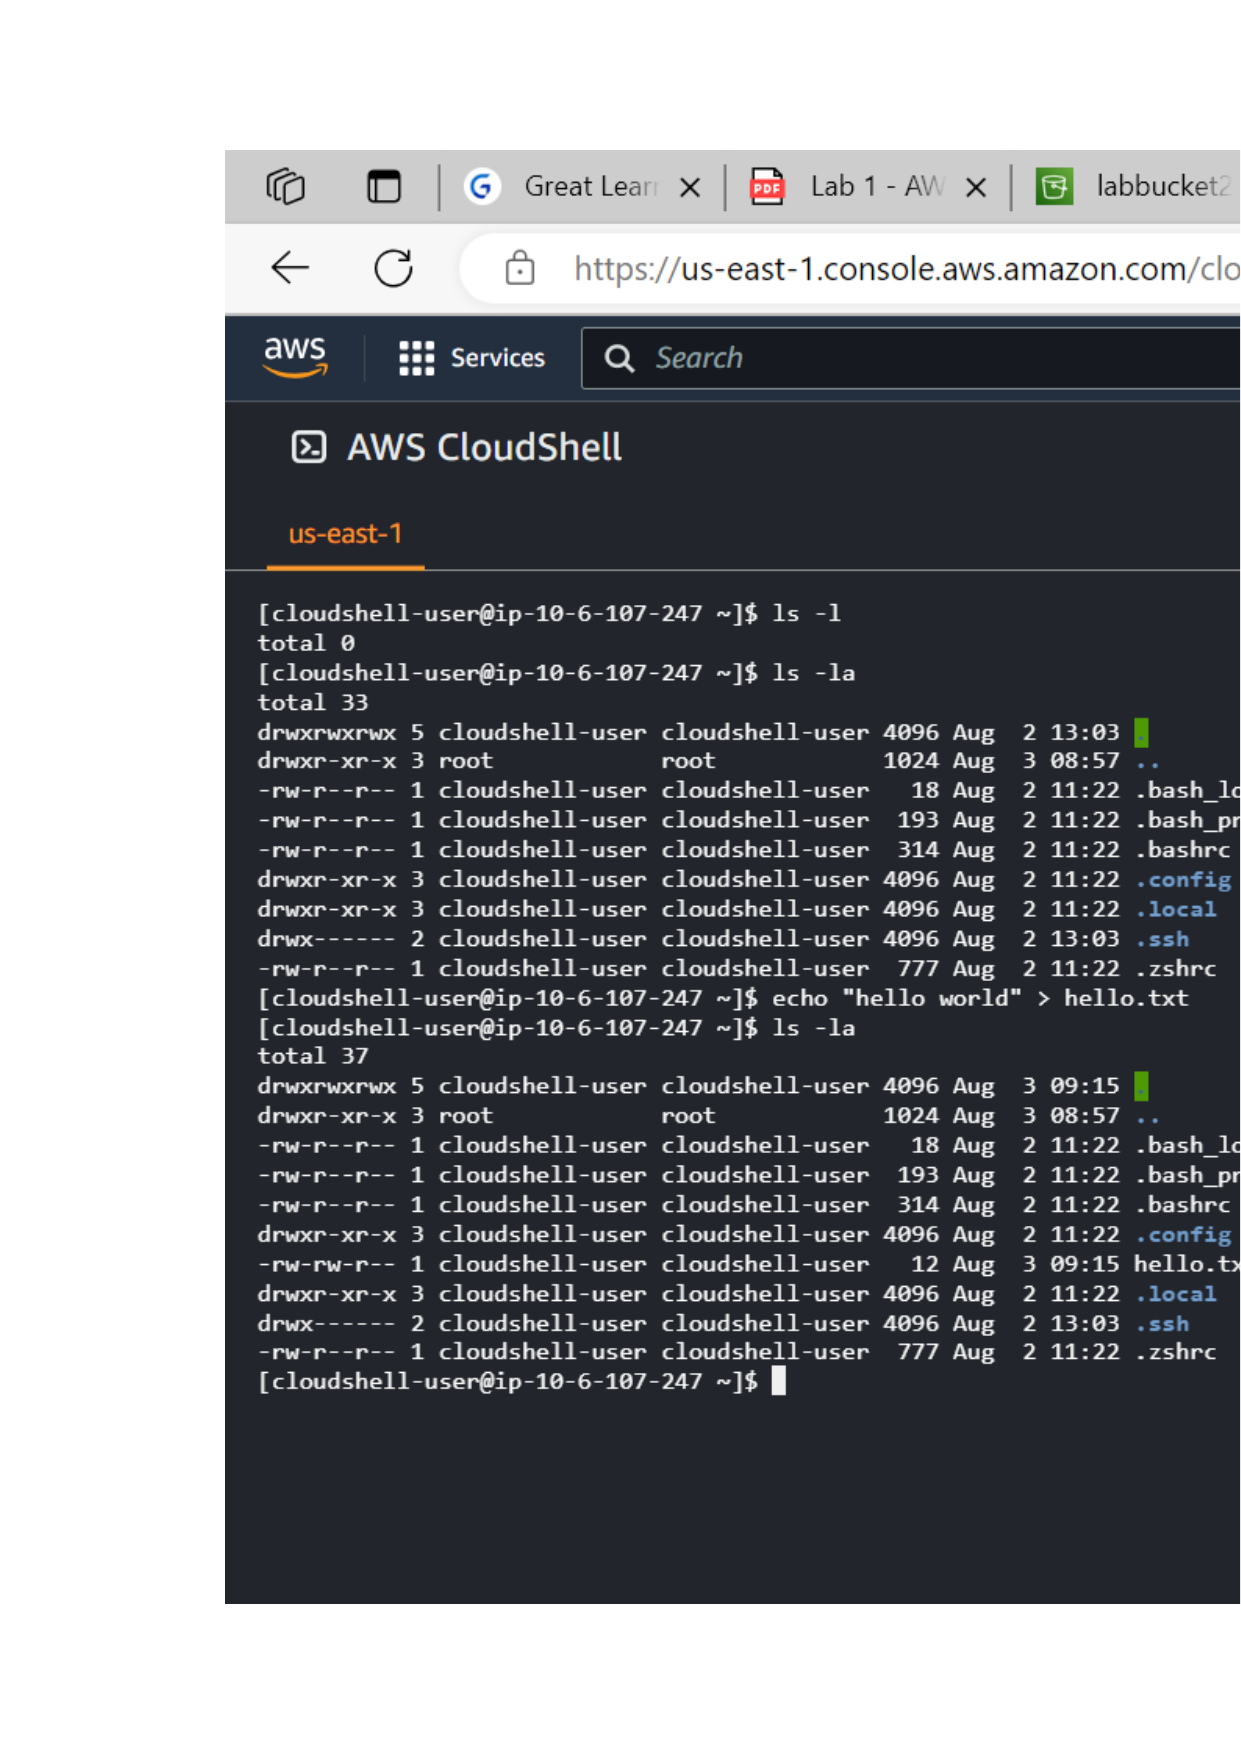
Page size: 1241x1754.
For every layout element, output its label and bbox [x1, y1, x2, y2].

picture [225, 150, 1241, 1604]
